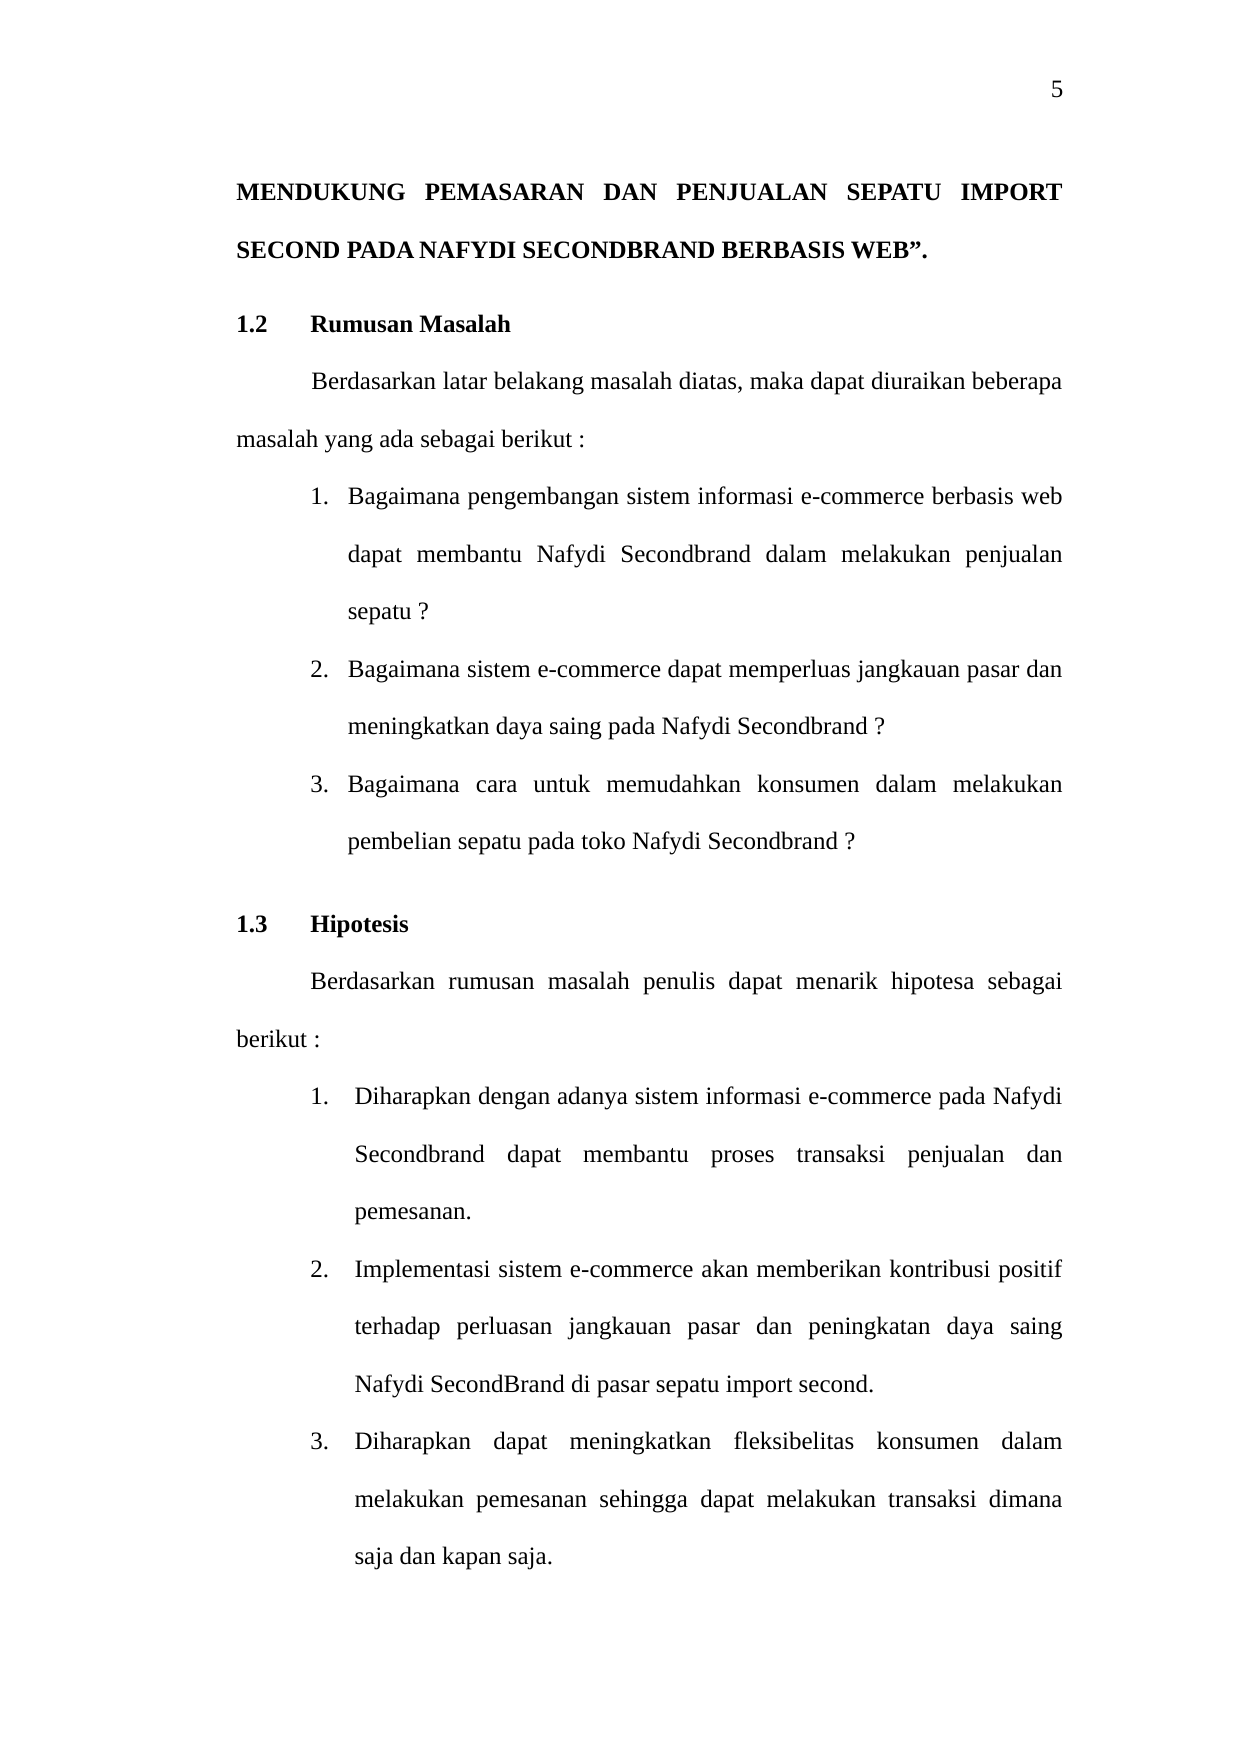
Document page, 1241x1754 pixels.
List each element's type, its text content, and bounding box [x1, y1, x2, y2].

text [236, 177, 1063, 263]
list Bagaimana cara untuk memudahkan konsumen dalam melakukan pembelian sepatu pada toko Nafydi Secondbrand ? [310, 769, 1063, 855]
text Berdasarkan latar belakang masalah diatas, maka dapat diuraikan beberapa masalah yang ada sebagai berikut : [236, 366, 1063, 453]
list Diharapkan dapat meningkatkan fleksibelitas konsumen dalam melakukan pemesanan sehingga dapat melakukan transaksi dimana saja dan kapan saja. [310, 1426, 1063, 1570]
list Bagaimana pengembangan sistem informasi e-commerce berbasis web dapat membantu Nafydi Secondbrand dalam melakukan penjualan sepatu ? [310, 481, 1063, 625]
subtitle 1.2 Rumusan Masalah [236, 309, 1063, 338]
list Implementasi sistem e-commerce akan memberikan kontribusi positif terhadap perluasan jangkauan pasar dan peningkatan daya saing Nafydi SecondBrand di pasar sepatu import second. [310, 1254, 1063, 1398]
list Diharapkan dengan adanya sistem informasi e-commerce pada Nafydi Secondbrand dapat membantu proses transaksi penjualan dan pemesanan. [310, 1081, 1063, 1225]
list Bagaimana sistem e-commerce dapat memperluas jangkauan pasar dan meningkatkan daya saing pada Nafydi Secondbrand ? [310, 654, 1063, 740]
list Berdasarkan rumusan masalah penulis dapat menarik hipotesa sebagai berikut : [236, 966, 1063, 1053]
subtitle 1.3 Hipotesis [236, 909, 1063, 938]
